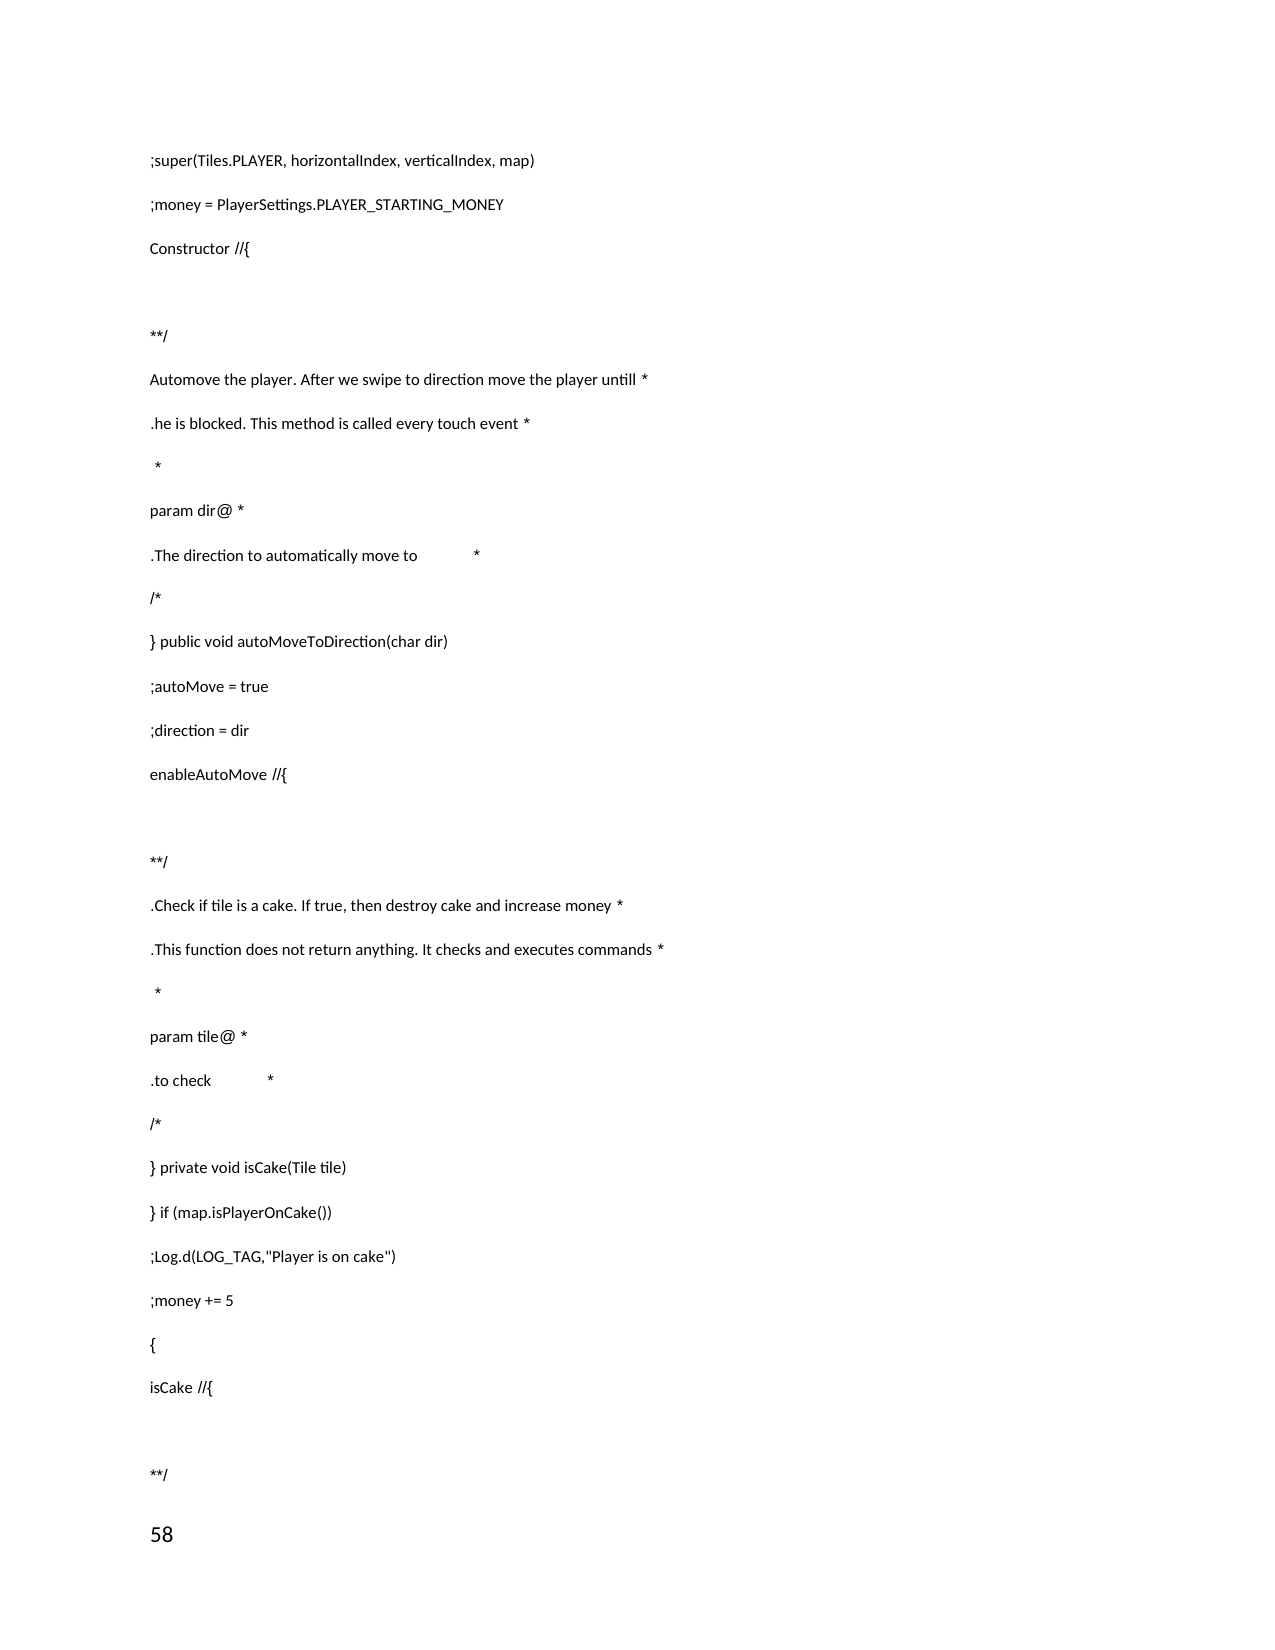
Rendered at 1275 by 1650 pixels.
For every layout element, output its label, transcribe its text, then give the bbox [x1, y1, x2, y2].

text /** [150, 327, 1125, 346]
text public void autoMoveToDirection(char dir) { [150, 632, 1125, 652]
text * to check. [150, 1071, 1125, 1091]
text * Automove the player. After we swipe to direction move the player untill [150, 369, 1125, 390]
text money += 5; [150, 1290, 1125, 1311]
text /** [150, 853, 1125, 872]
text } [150, 1334, 1125, 1353]
text /** [150, 1466, 1125, 1485]
text */ [150, 589, 1125, 608]
text * [150, 984, 1125, 1003]
text * The direction to automatically move to. [150, 545, 1125, 565]
text * @param dir [150, 501, 1125, 521]
text autoMove = true; [150, 676, 1125, 696]
text }// isCake [150, 1377, 1125, 1397]
text }// Constructor [150, 238, 1125, 259]
text }// enableAutoMove [150, 764, 1125, 784]
text */ [150, 1115, 1125, 1134]
text * This function does not return anything. It checks and executes commands. [150, 939, 1125, 960]
text if (map.isPlayerOnCake()) { [150, 1202, 1125, 1222]
text * [150, 458, 1125, 477]
text Log.d(LOG_TAG,"Player is on cake"); [150, 1246, 1125, 1266]
text * Check if tile is a cake. If true, then destroy cake and increase money. [150, 895, 1125, 916]
text private void isCake(Tile tile) { [150, 1158, 1125, 1178]
text super(Tiles.PLAYER, horizontalIndex, verticalIndex, map); [150, 150, 1125, 170]
text direction = dir; [150, 720, 1125, 740]
text money = PlayerSettings.PLAYER_STARTING_MONEY; [150, 194, 1125, 214]
text * he is blocked. This method is called every touch event. [150, 414, 1125, 434]
text * @param tile [150, 1027, 1125, 1047]
